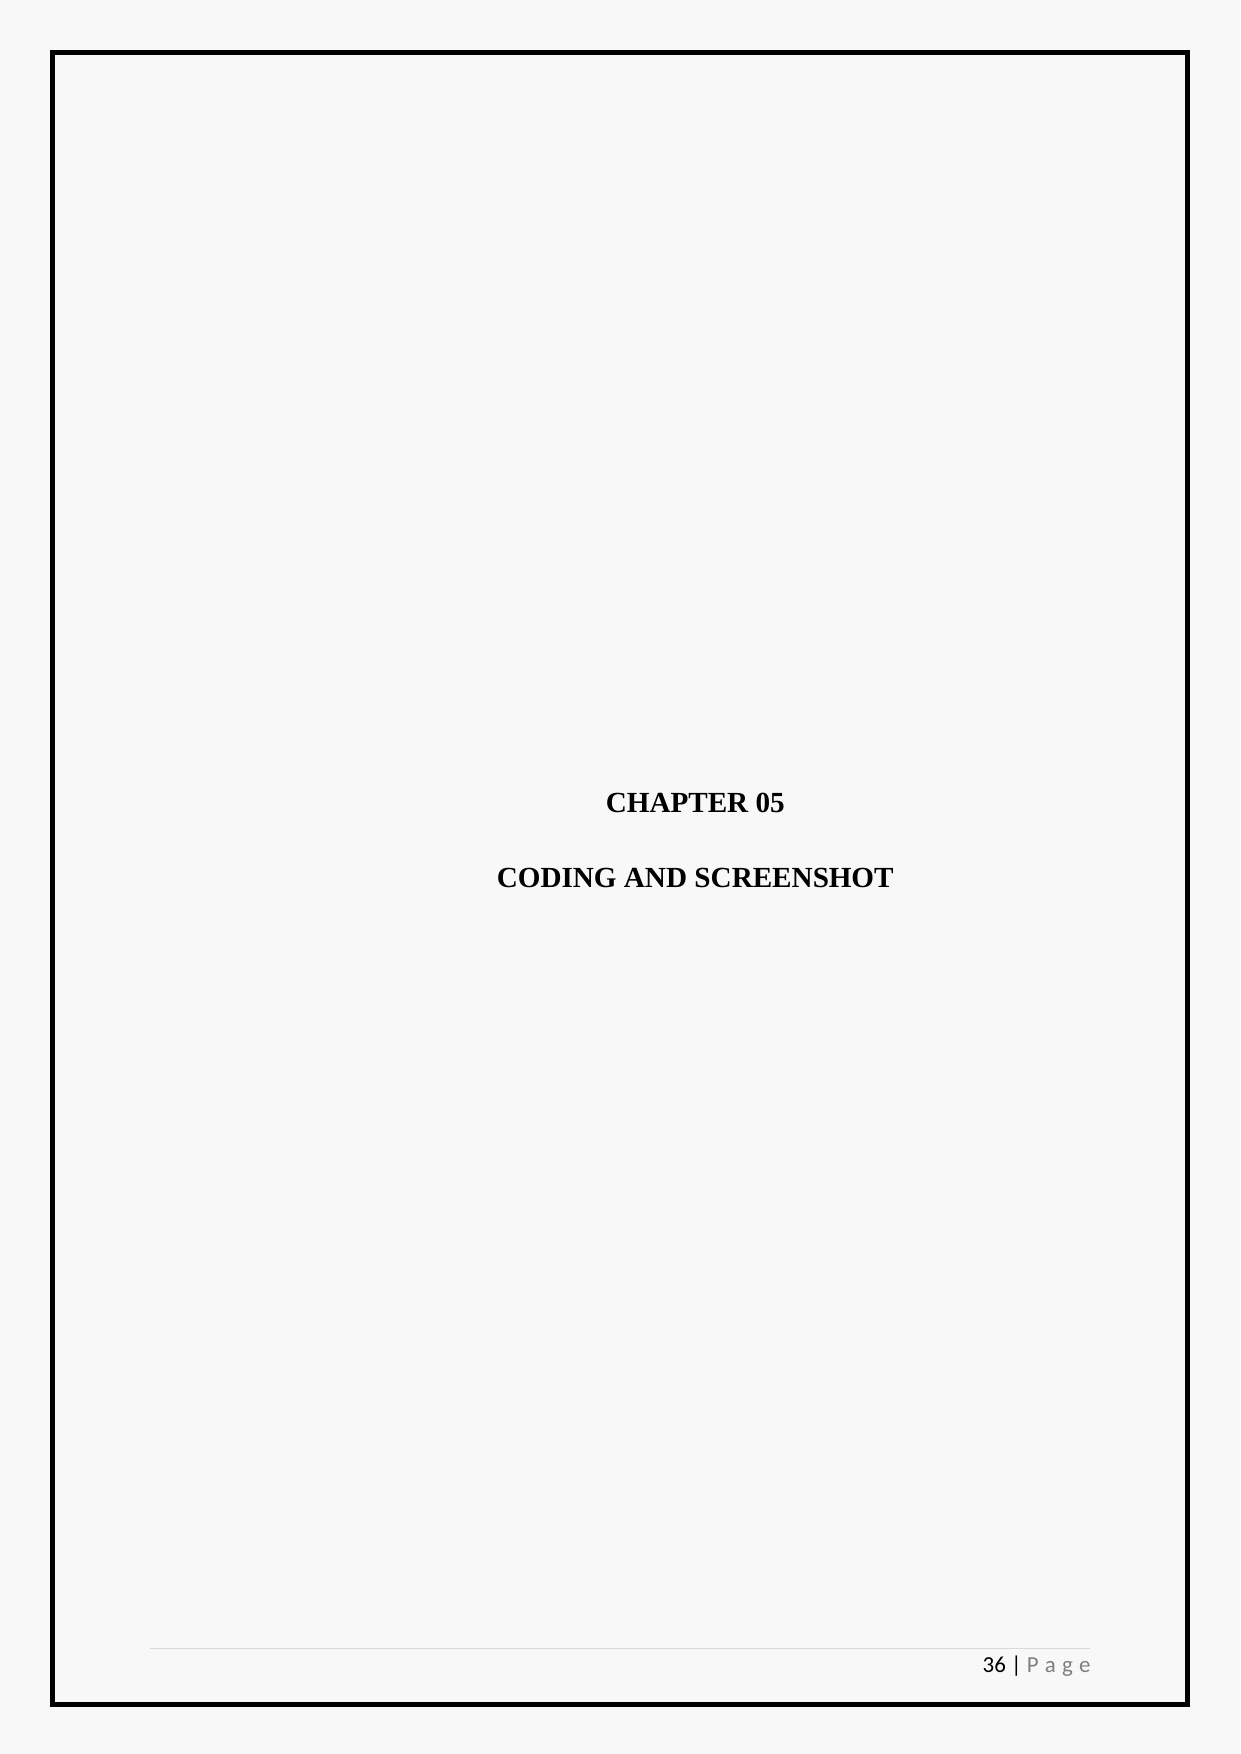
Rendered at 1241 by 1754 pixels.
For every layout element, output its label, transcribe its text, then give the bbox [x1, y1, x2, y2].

text CODING AND SCREENSHOT [300, 860, 1090, 893]
text CHAPTER 05 [300, 785, 1090, 818]
